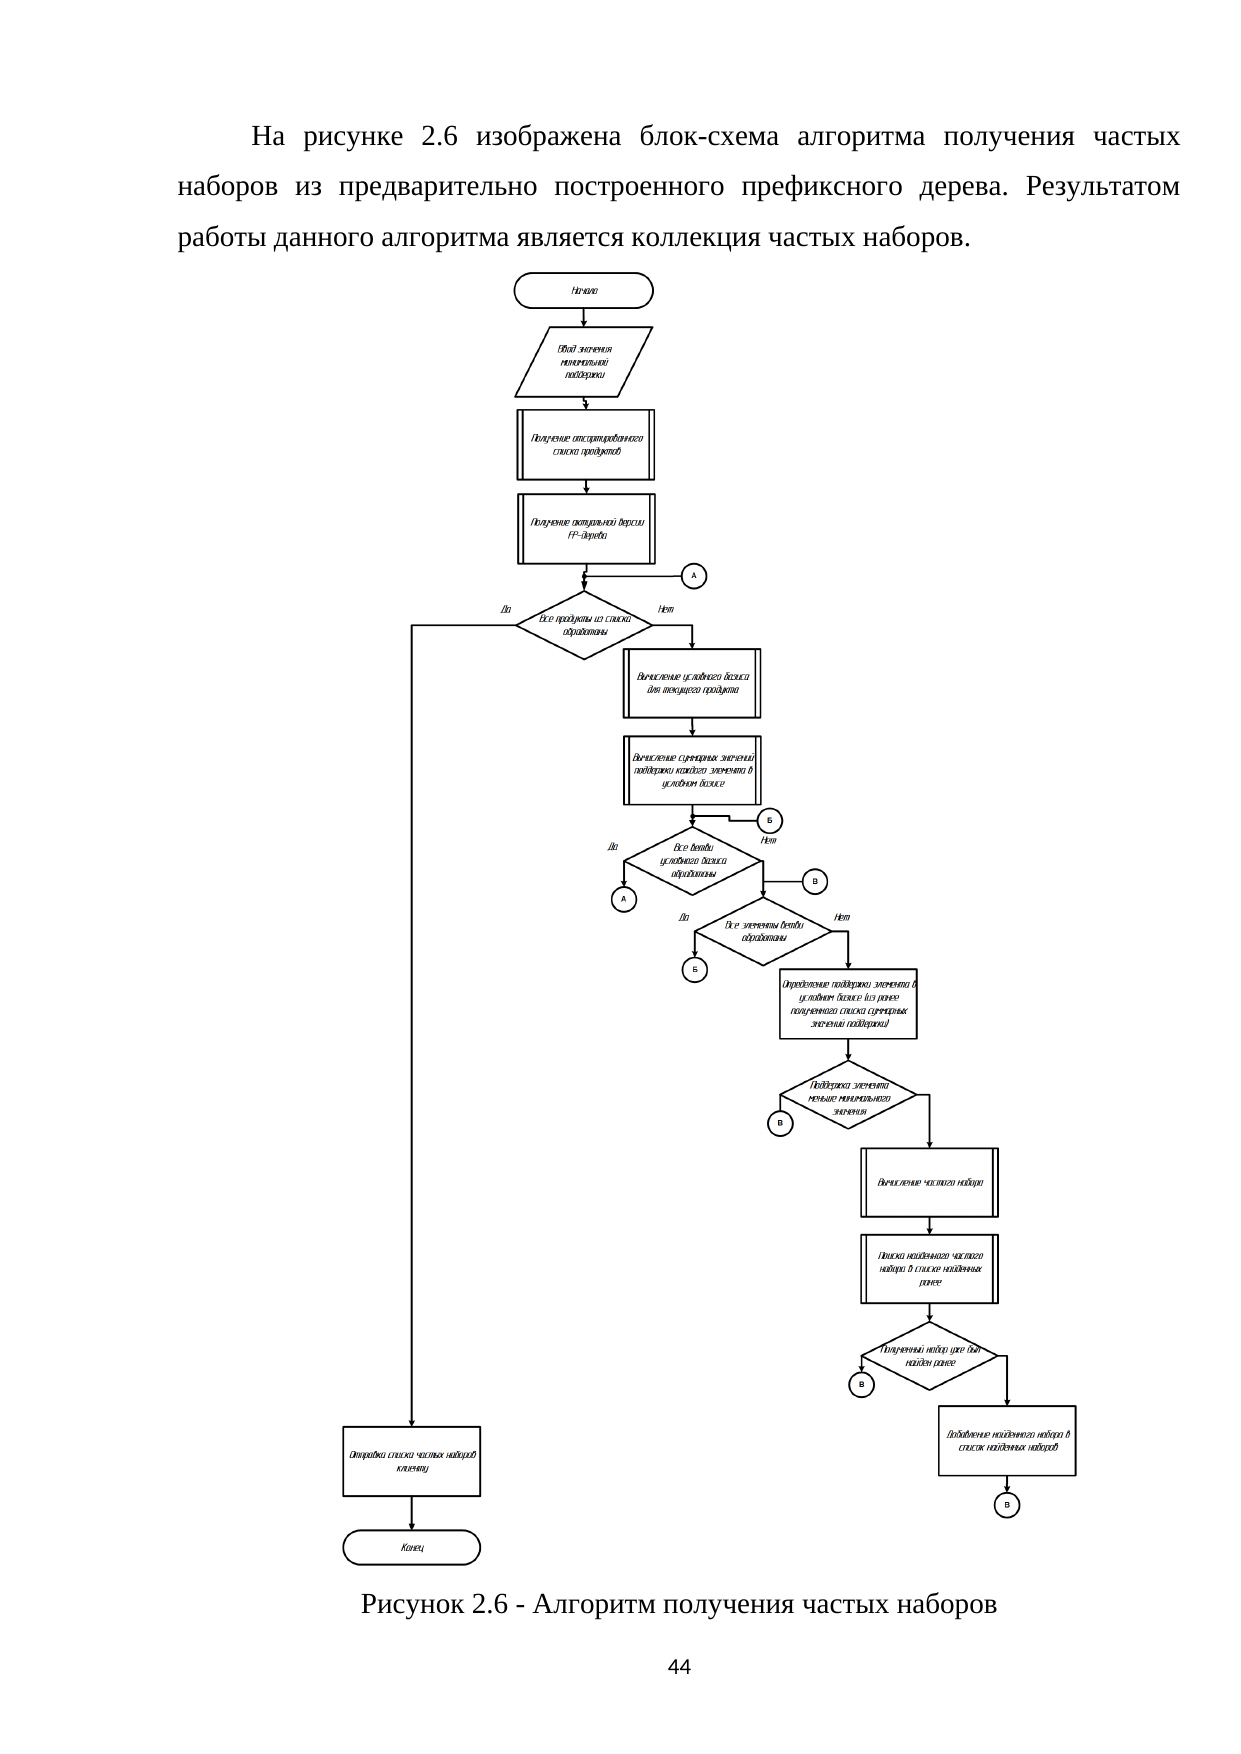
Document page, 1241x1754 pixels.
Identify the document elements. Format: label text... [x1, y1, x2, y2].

text Рисунок 2.6 - Алгоритм получения частых наборов [177, 1586, 1181, 1620]
picture [262, 269, 1097, 1570]
text На рисунке 2.6 изображена блок-схема алгоритма получения частых наборов из предварительно построенного префиксного дерева. Результатом работы данного алгоритма является коллекция частых наборов. [177, 118, 1181, 252]
